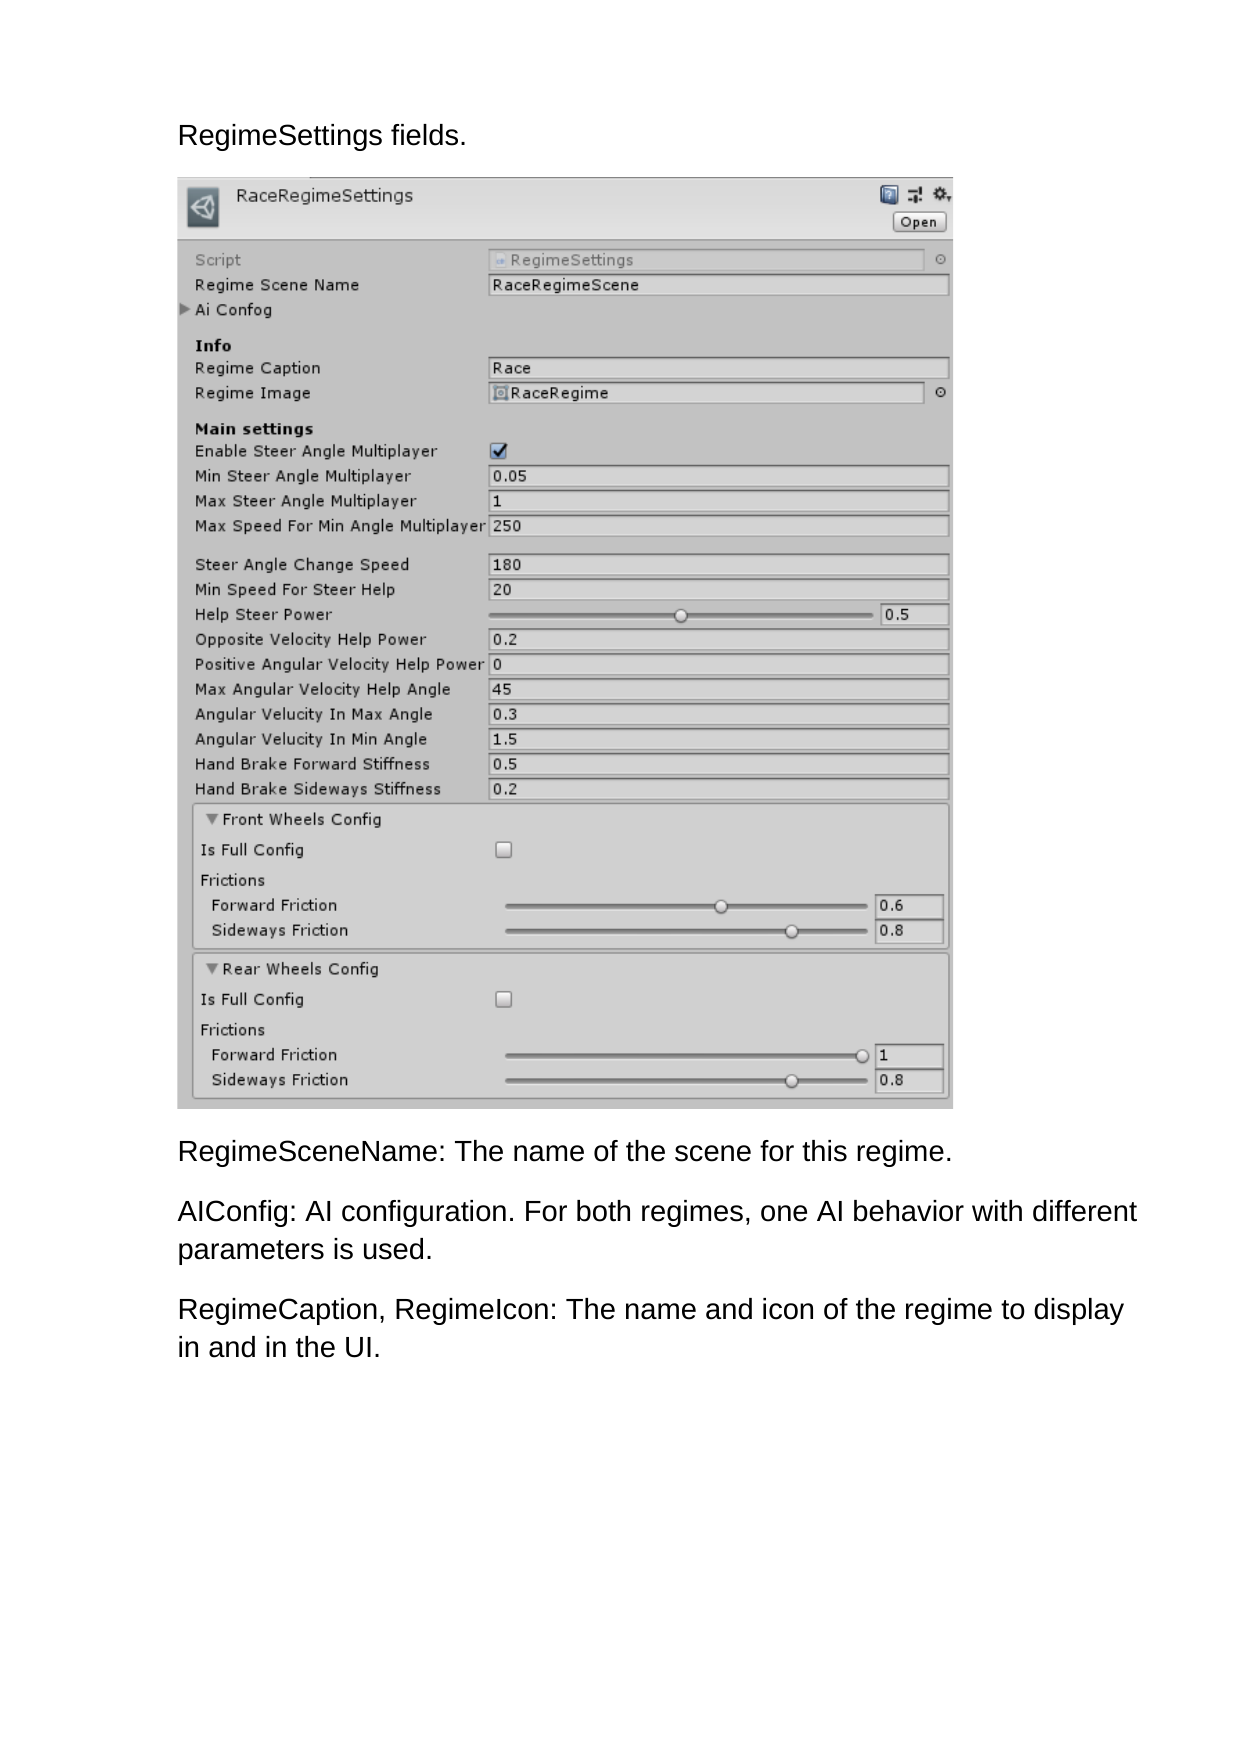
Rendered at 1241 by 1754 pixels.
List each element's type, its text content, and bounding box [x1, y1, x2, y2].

text AIConfig: AI configuration. For both regimes, one AI behavior with different parameters is used. [177, 1194, 1152, 1266]
text RegimeSceneName: The name of the scene for this regime. [177, 1134, 1152, 1168]
picture [177, 177, 954, 1109]
text RegimeSettings fields. [177, 118, 1152, 152]
text RegimeCaption, RegimeIcon: The name and icon of the regime to display in and in the UI. [177, 1292, 1152, 1364]
